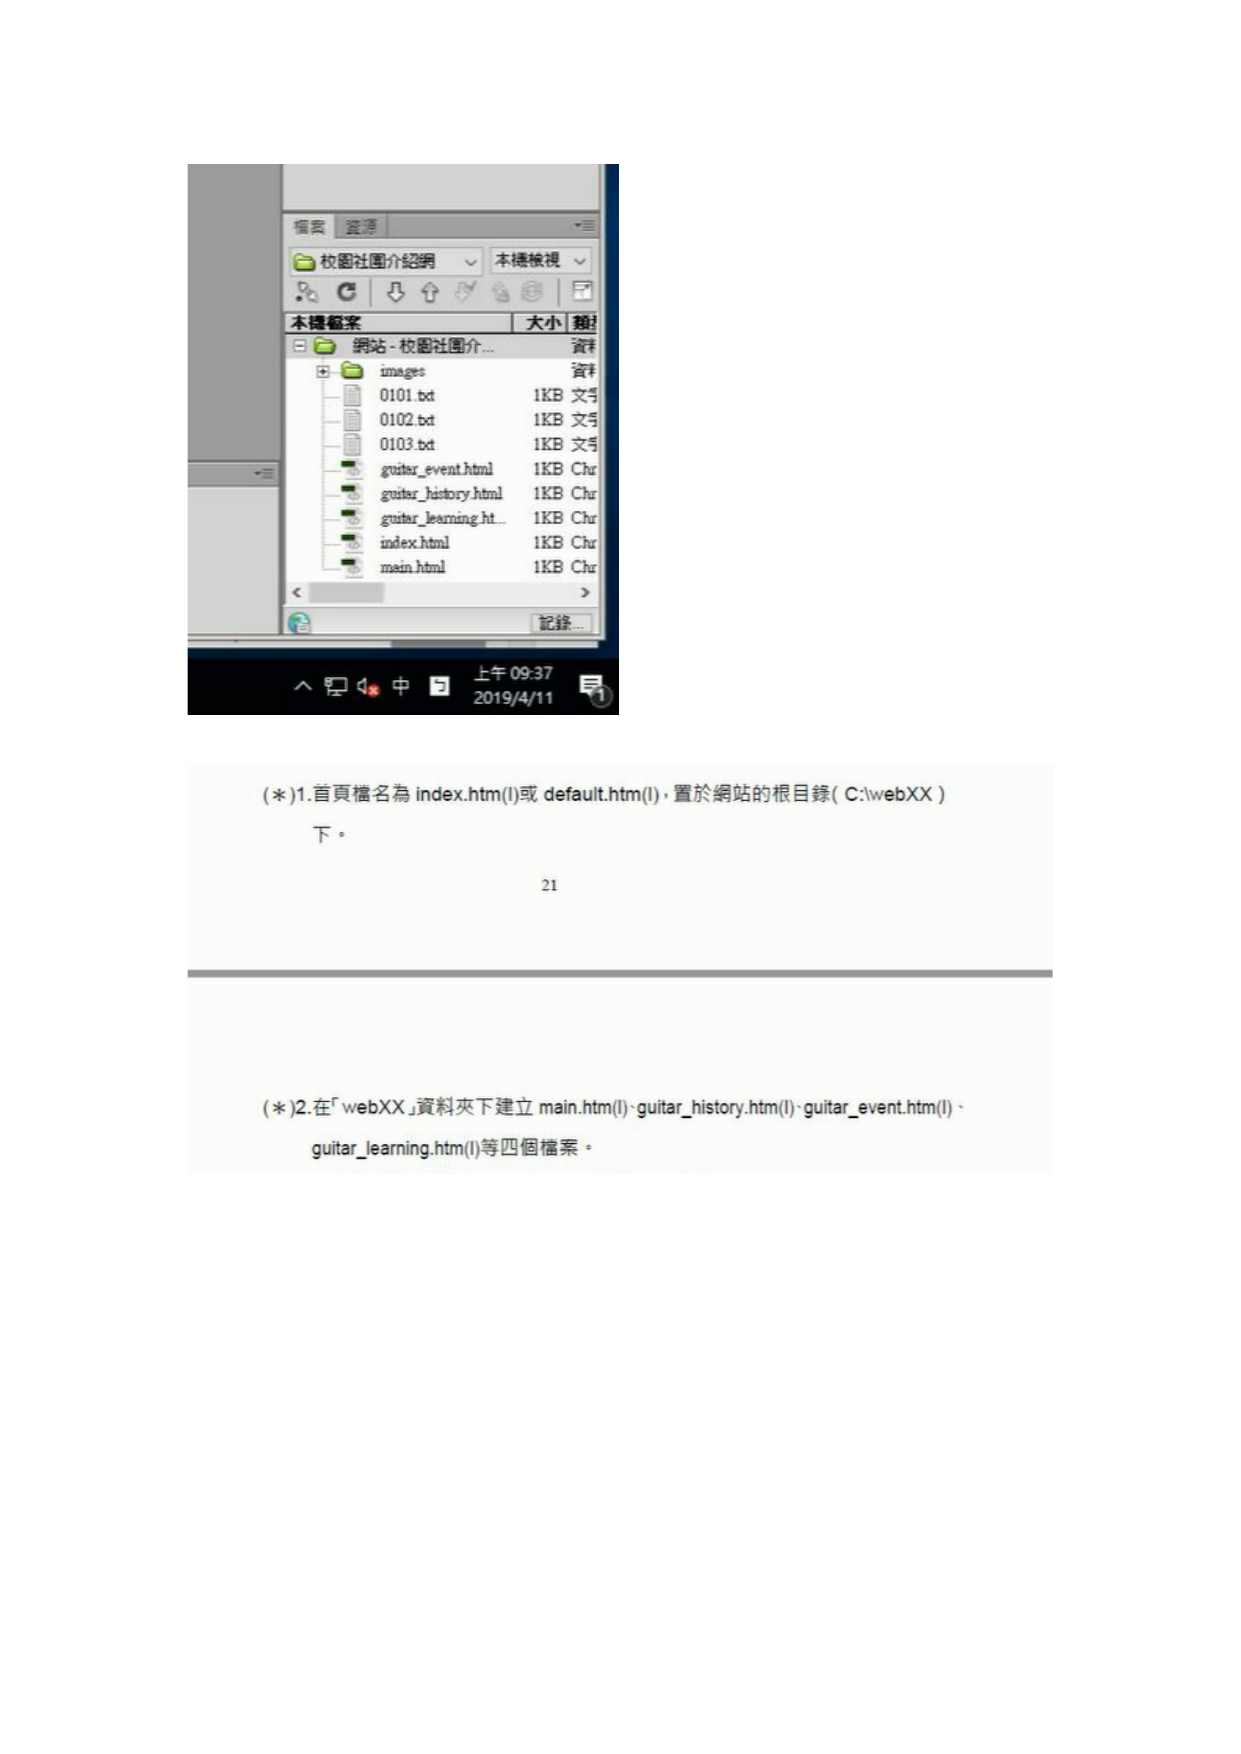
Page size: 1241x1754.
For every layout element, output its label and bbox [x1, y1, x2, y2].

picture [187, 764, 1053, 1174]
picture [187, 164, 619, 715]
